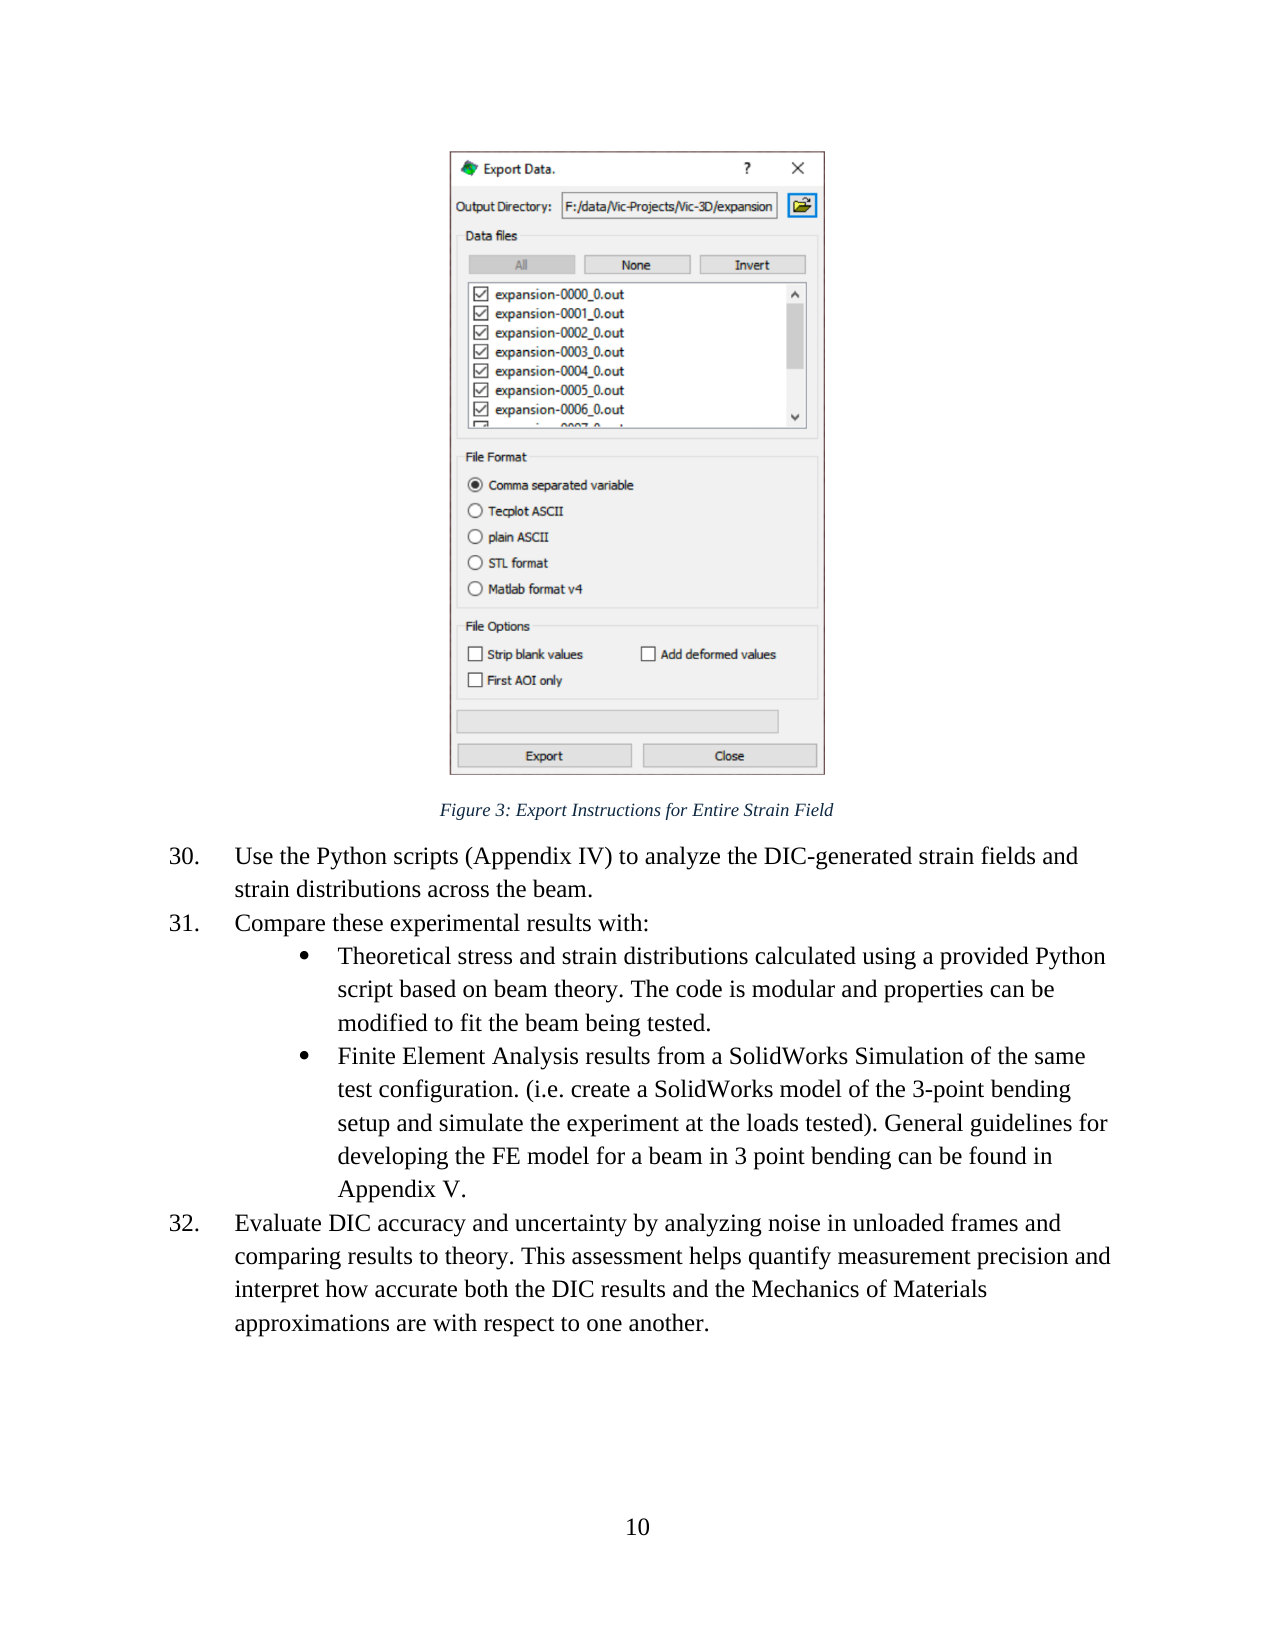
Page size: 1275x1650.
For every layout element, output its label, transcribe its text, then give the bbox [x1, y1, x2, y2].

picture [447, 150, 828, 777]
text Figure 3: Export Instructions for Entire Strain Field [150, 799, 1125, 820]
list Use the Python scripts (Appendix IV) to analyze the DIC-generated strain fields and strain distributions across the beam. [169, 841, 1125, 903]
list Theoretical stress and strain distributions calculated using a provided Python script based on beam theory. The code is modular and properties can be modified to fit the beam being tested. [300, 941, 1125, 1036]
list Finite Element Analysis results from a SolidWorks Simulation of the same test configuration. (i.e. create a SolidWorks model of the 3-point bending setup and simulate the experiment at the loads tested). General guidelines for developing the FE model for a beam in 3 point bending can be found in Appendix V. [300, 1041, 1125, 1203]
list Evaluate DIC accuracy and uncertainty by analyzing noise in unloaded frames and comparing results to theory. This assessment helps quantify measurement precision and interpret how accurate both the DIC results and the Mechanics of Materials approximations are with respect to one another. [169, 1208, 1125, 1336]
list Compare these experimental results with: [169, 908, 1125, 936]
